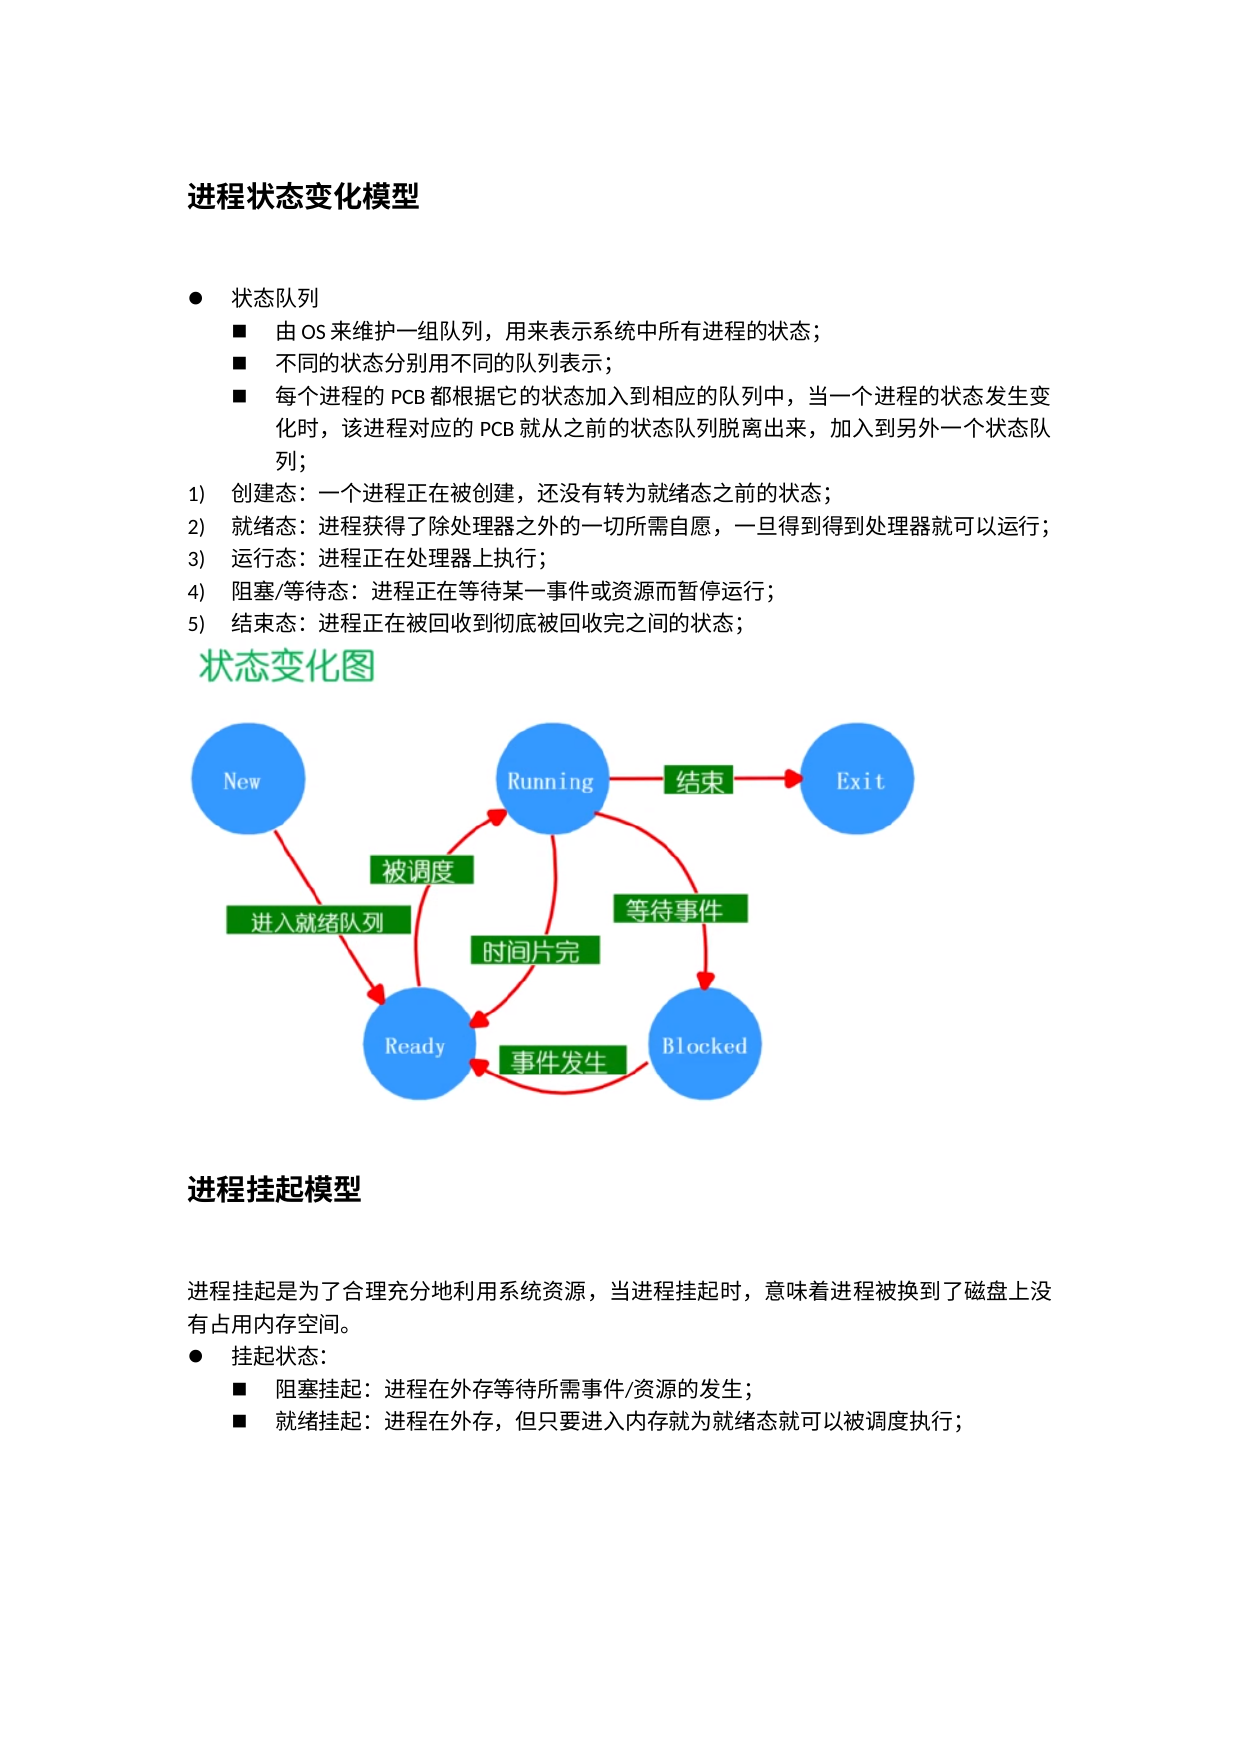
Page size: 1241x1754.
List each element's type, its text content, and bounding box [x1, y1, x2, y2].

picture [187, 638, 923, 1106]
subtitle 进程状态变化模型 [187, 162, 1053, 227]
list 不同的状态分别用不同的队列表示； [231, 346, 1053, 378]
list 阻塞挂起：进程在外存等待所需事件/资源的发生； [231, 1371, 1053, 1404]
list 每个进程的PCB都根据它的状态加入到相应的队列中，当一个进程的状态发生变化时，该进程对应的PCB就从之前的状态队列脱离出来，加入到另外一个状态队列； [231, 378, 1053, 476]
list 运行态：进程正在处理器上执行； [187, 541, 1053, 573]
subtitle 进程挂起模型 [187, 1155, 1053, 1220]
list 挂起状态： [187, 1339, 1053, 1371]
list 状态队列 [187, 281, 1053, 313]
text 进程挂起是为了合理充分地利用系统资源，当进程挂起时，意味着进程被换到了磁盘上没有占用内存空间。 [187, 1274, 1053, 1339]
list 创建态：一个进程正在被创建，还没有转为就绪态之前的状态； [187, 476, 1053, 508]
list 结束态：进程正在被回收到彻底被回收完之间的状态； [187, 606, 1053, 638]
list 阻塞/等待态：进程正在等待某一事件或资源而暂停运行； [187, 573, 1053, 606]
list 就绪态：进程获得了除处理器之外的一切所需自愿，一旦得到得到处理器就可以运行； [187, 508, 1053, 541]
list 就绪挂起：进程在外存，但只要进入内存就为就绪态就可以被调度执行； [231, 1404, 1053, 1436]
list 由OS来维护一组队列，用来表示系统中所有进程的状态； [231, 313, 1053, 346]
